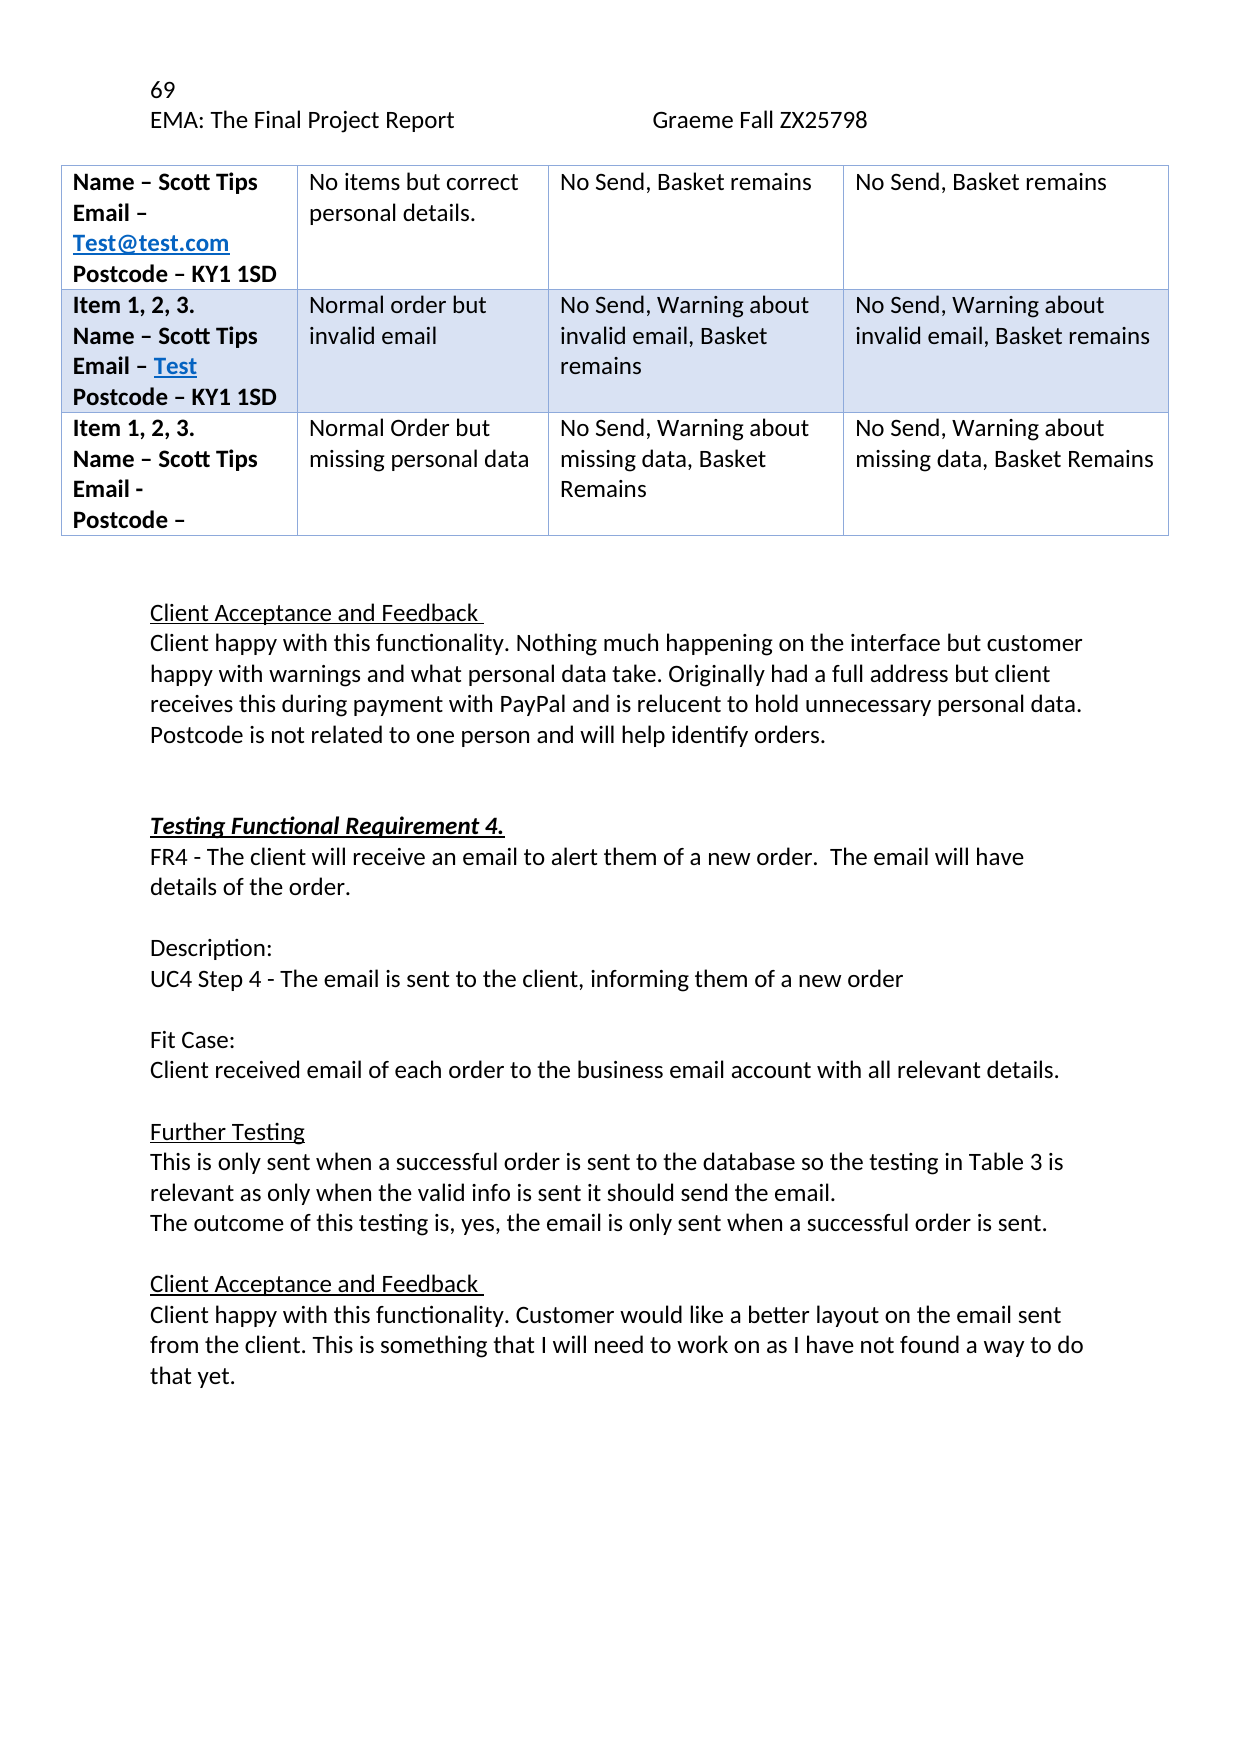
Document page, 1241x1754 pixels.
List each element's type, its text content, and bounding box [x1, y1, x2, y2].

table_cell No Send, Basket remains [844, 166, 1168, 288]
text Client Acceptance and Feedback [150, 597, 1090, 627]
text Client received email of each order to the business email account with all relevant details. [150, 1054, 1090, 1085]
table_cell No Send, Warning about missing data, Basket Remains [549, 413, 843, 535]
text The outcome of this testing is, yes, the email is only sent when a successful order is sent. [150, 1207, 1090, 1238]
text Client Acceptance and Feedback [150, 1268, 1090, 1299]
text Fit Case: [150, 1024, 1090, 1054]
table_cell Item 1, 2, 3. Name – Scott Tips Email – Test Postcode – KY1 1SD [62, 290, 297, 412]
text Description: [150, 932, 1090, 963]
table_cell Name – Scott Tips Email – Test@test.com Postcode – KY1 1SD [62, 166, 297, 288]
table_cell No Send, Basket remains [549, 166, 843, 288]
text Client happy with this functionality. Customer would like a better layout on the email sent from the client. This is something that I will need to work on as I have not found a way to do that yet. [150, 1299, 1090, 1390]
text UC4 Step 4 - The email is sent to the client, informing them of a new order [150, 963, 1090, 993]
text Further Testing [150, 1116, 1090, 1146]
table_cell No Send, Warning about invalid email, Basket remains [549, 290, 843, 412]
text Client happy with this functionality. Nothing much happening on the interface but customer happy with warnings and what personal data take. Originally had a full address but client receives this during payment with PayPal and is relucent to hold unnecessary personal data. Postcode is not related to one person and will help identify orders. [150, 627, 1090, 749]
text This is only sent when a successful order is sent to the database so the testing in Table 3 is relevant as only when the valid info is sent it should send the email. [150, 1146, 1090, 1207]
table_cell No Send, Warning about invalid email, Basket remains [844, 290, 1168, 412]
table_cell Normal Order but missing personal data [298, 413, 548, 535]
text FR4 - The client will receive an email to alert them of a new order. The email will have details of the order. [150, 841, 1090, 902]
table_cell No Send, Warning about missing data, Basket Remains [844, 413, 1168, 535]
table_cell Item 1, 2, 3. Name – Scott Tips Email - Postcode – [62, 413, 297, 535]
table_cell Normal order but invalid email [298, 290, 548, 412]
text Testing Functional Requirement 4. [150, 810, 1090, 841]
table_cell No items but correct personal details. [298, 166, 548, 288]
